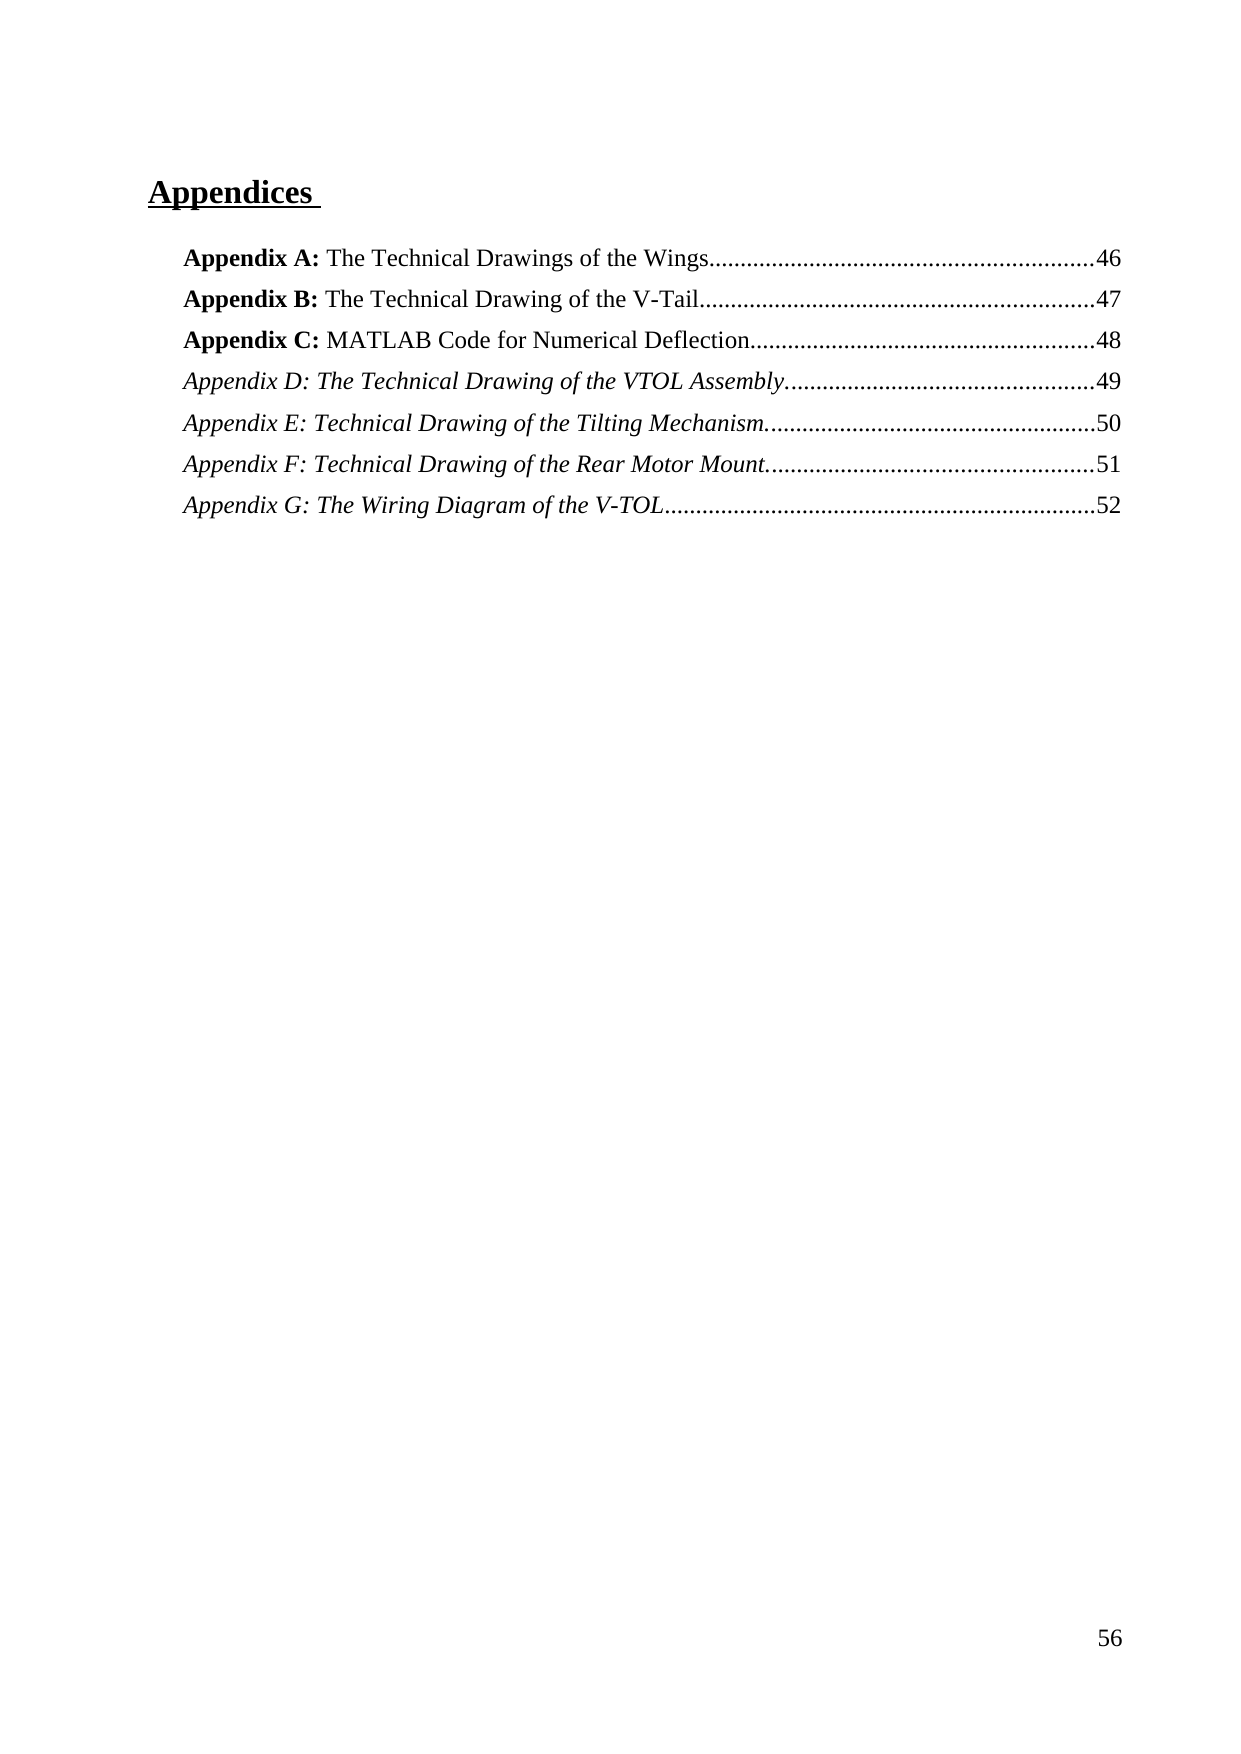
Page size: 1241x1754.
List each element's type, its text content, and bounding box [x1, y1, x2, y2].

text Appendix G: The Wiring Diagram of the V-TOL 52 [148, 490, 1122, 519]
text Appendix C: MATLAB Code for Numerical Deflection 48 [148, 325, 1122, 354]
text Appendix D: The Technical Drawing of the VTOL Assembly. 49 [148, 366, 1122, 395]
text Appendix E: Technical Drawing of the Tilting Mechanism. 50 [148, 408, 1122, 436]
text Appendix B: The Technical Drawing of the V-Tail 47 [148, 284, 1122, 313]
subtitle Appendices [148, 173, 1122, 211]
text Appendix F: Technical Drawing of the Rear Motor Mount. 51 [148, 449, 1122, 478]
text Appendix A: The Technical Drawings of the Wings 46 [148, 243, 1122, 271]
